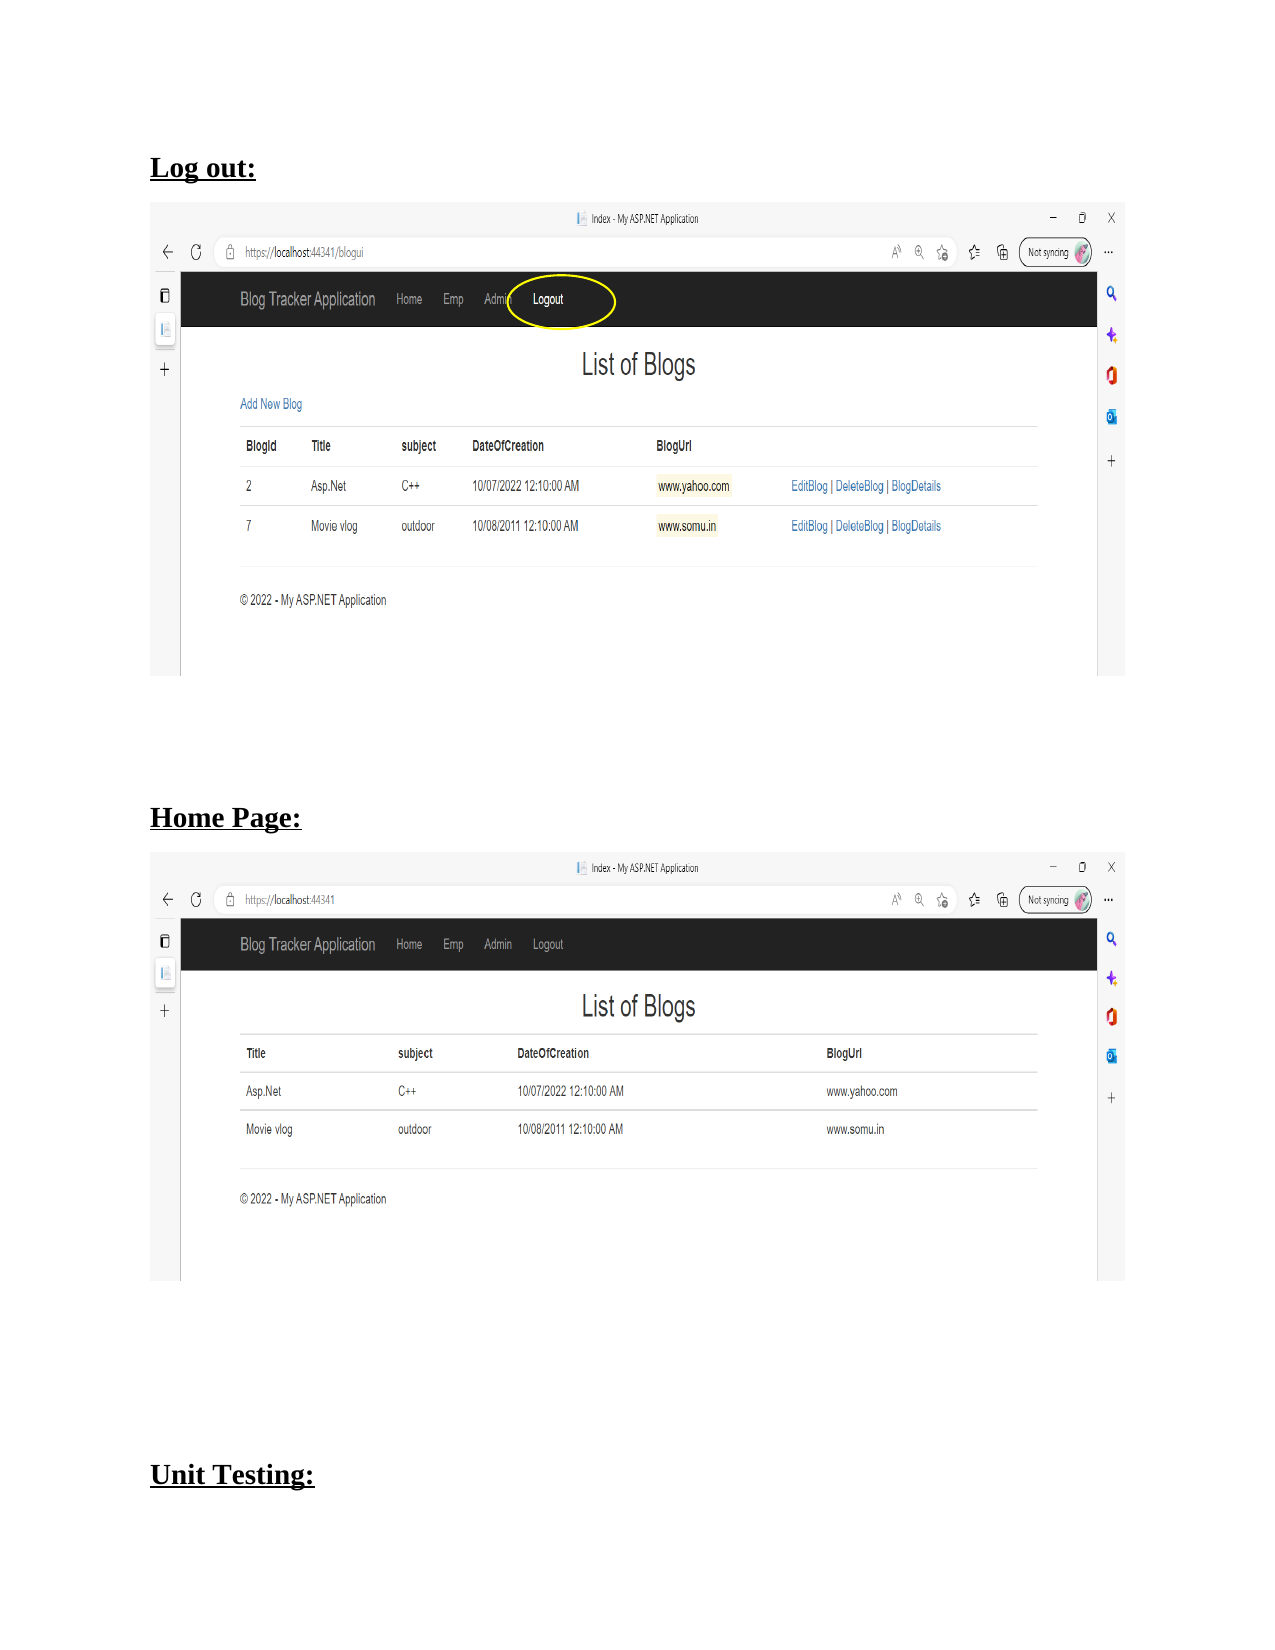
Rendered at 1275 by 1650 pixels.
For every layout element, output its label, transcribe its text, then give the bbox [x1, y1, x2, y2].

text Log out: [150, 150, 1125, 183]
text Home Page: [150, 800, 1125, 833]
picture [150, 852, 1125, 1281]
picture [150, 202, 1125, 676]
text Unit Testing: [150, 1457, 1125, 1491]
